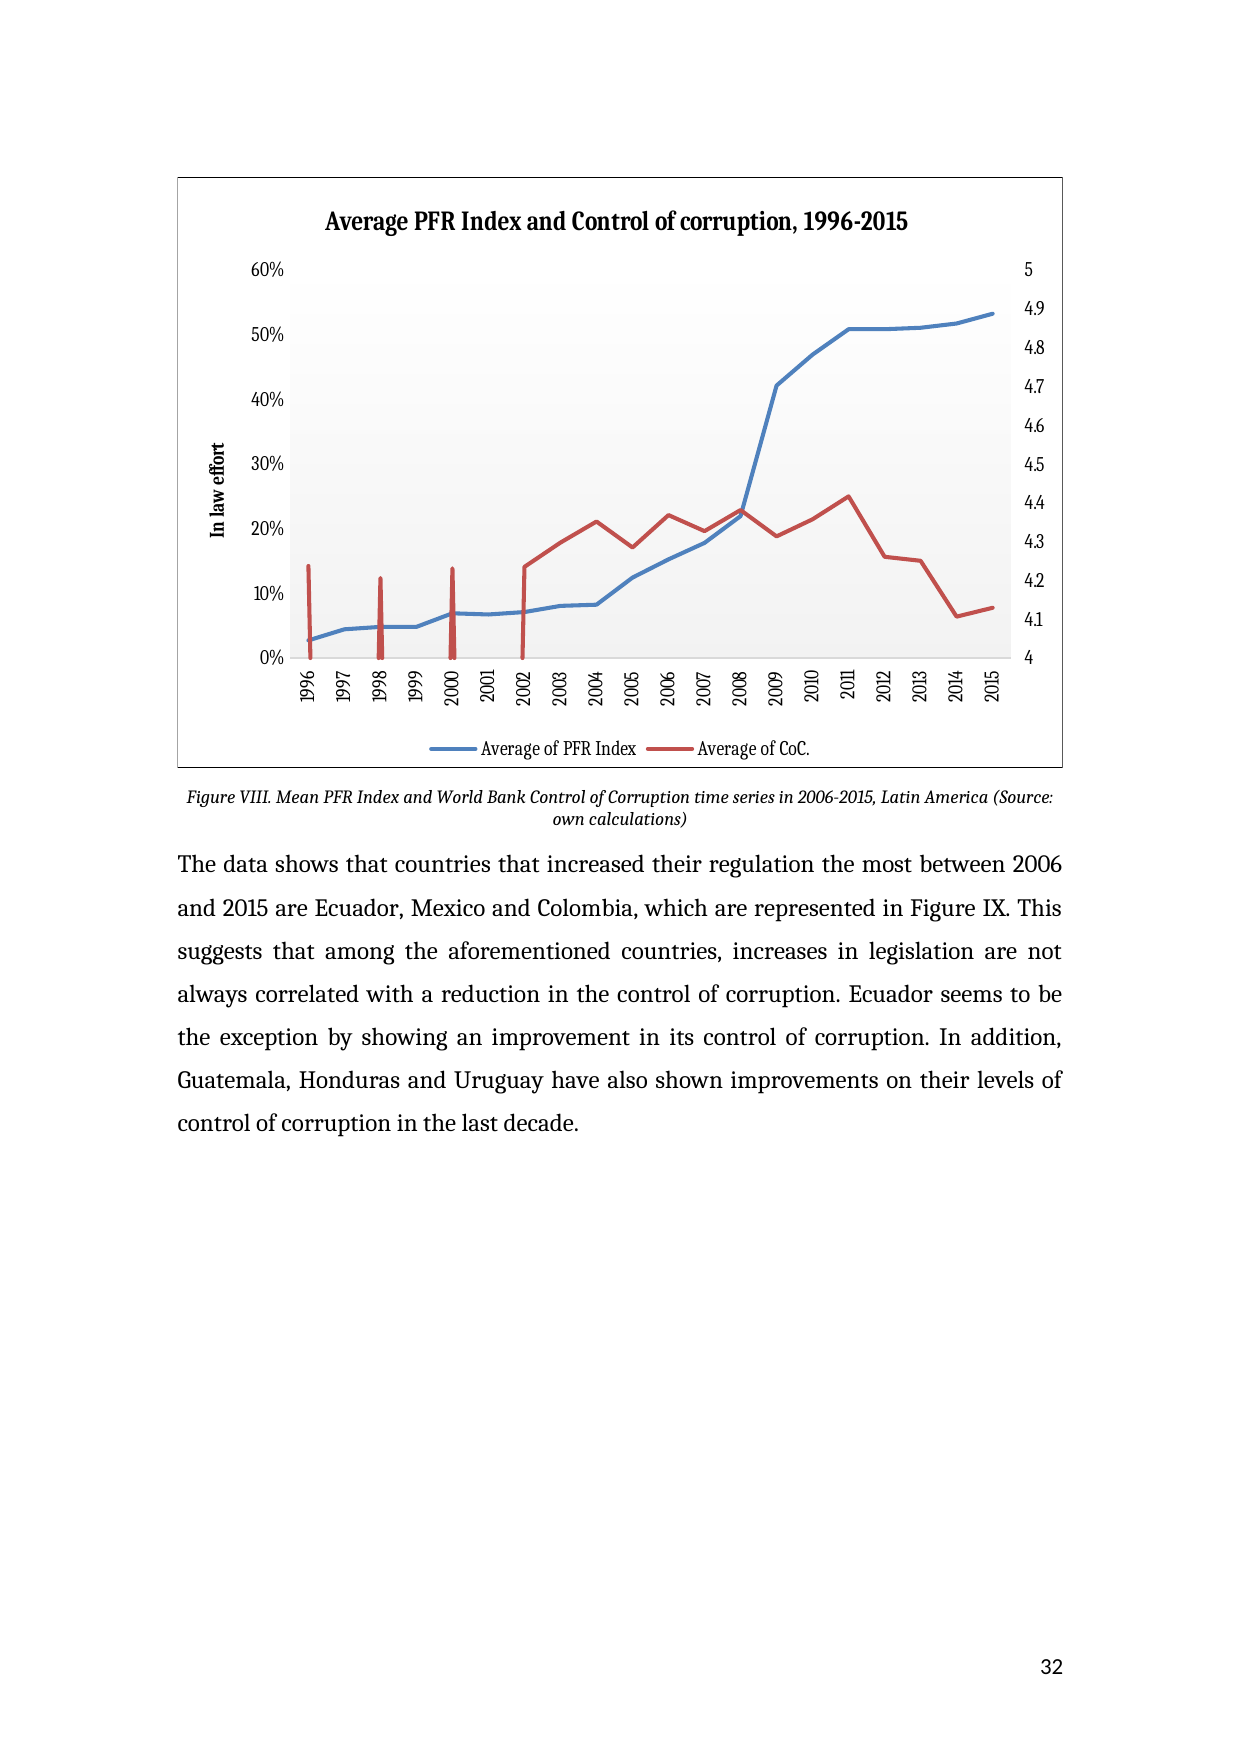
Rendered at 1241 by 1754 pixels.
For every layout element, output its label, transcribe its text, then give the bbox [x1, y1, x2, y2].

text Figure VIII. Mean PFR Index and World Bank Control of Corruption time series in 2006-2015, Latin America (Source: own calculations) [177, 786, 1063, 829]
text The data shows that countries that increased their regulation the most between 2006 and 2015 are Ecuador, Mexico and Colombia, which are represented in Figure IX. This suggests that among the aforementioned countries, increases in legislation are not always correlated with a reduction in the control of corruption. Ecuador seems to be the exception by showing an improvement in its control of corruption. In addition, Guatemala, Honduras and Uruguay have also shown improvements on their levels of control of corruption in the last decade. [177, 850, 1063, 1138]
